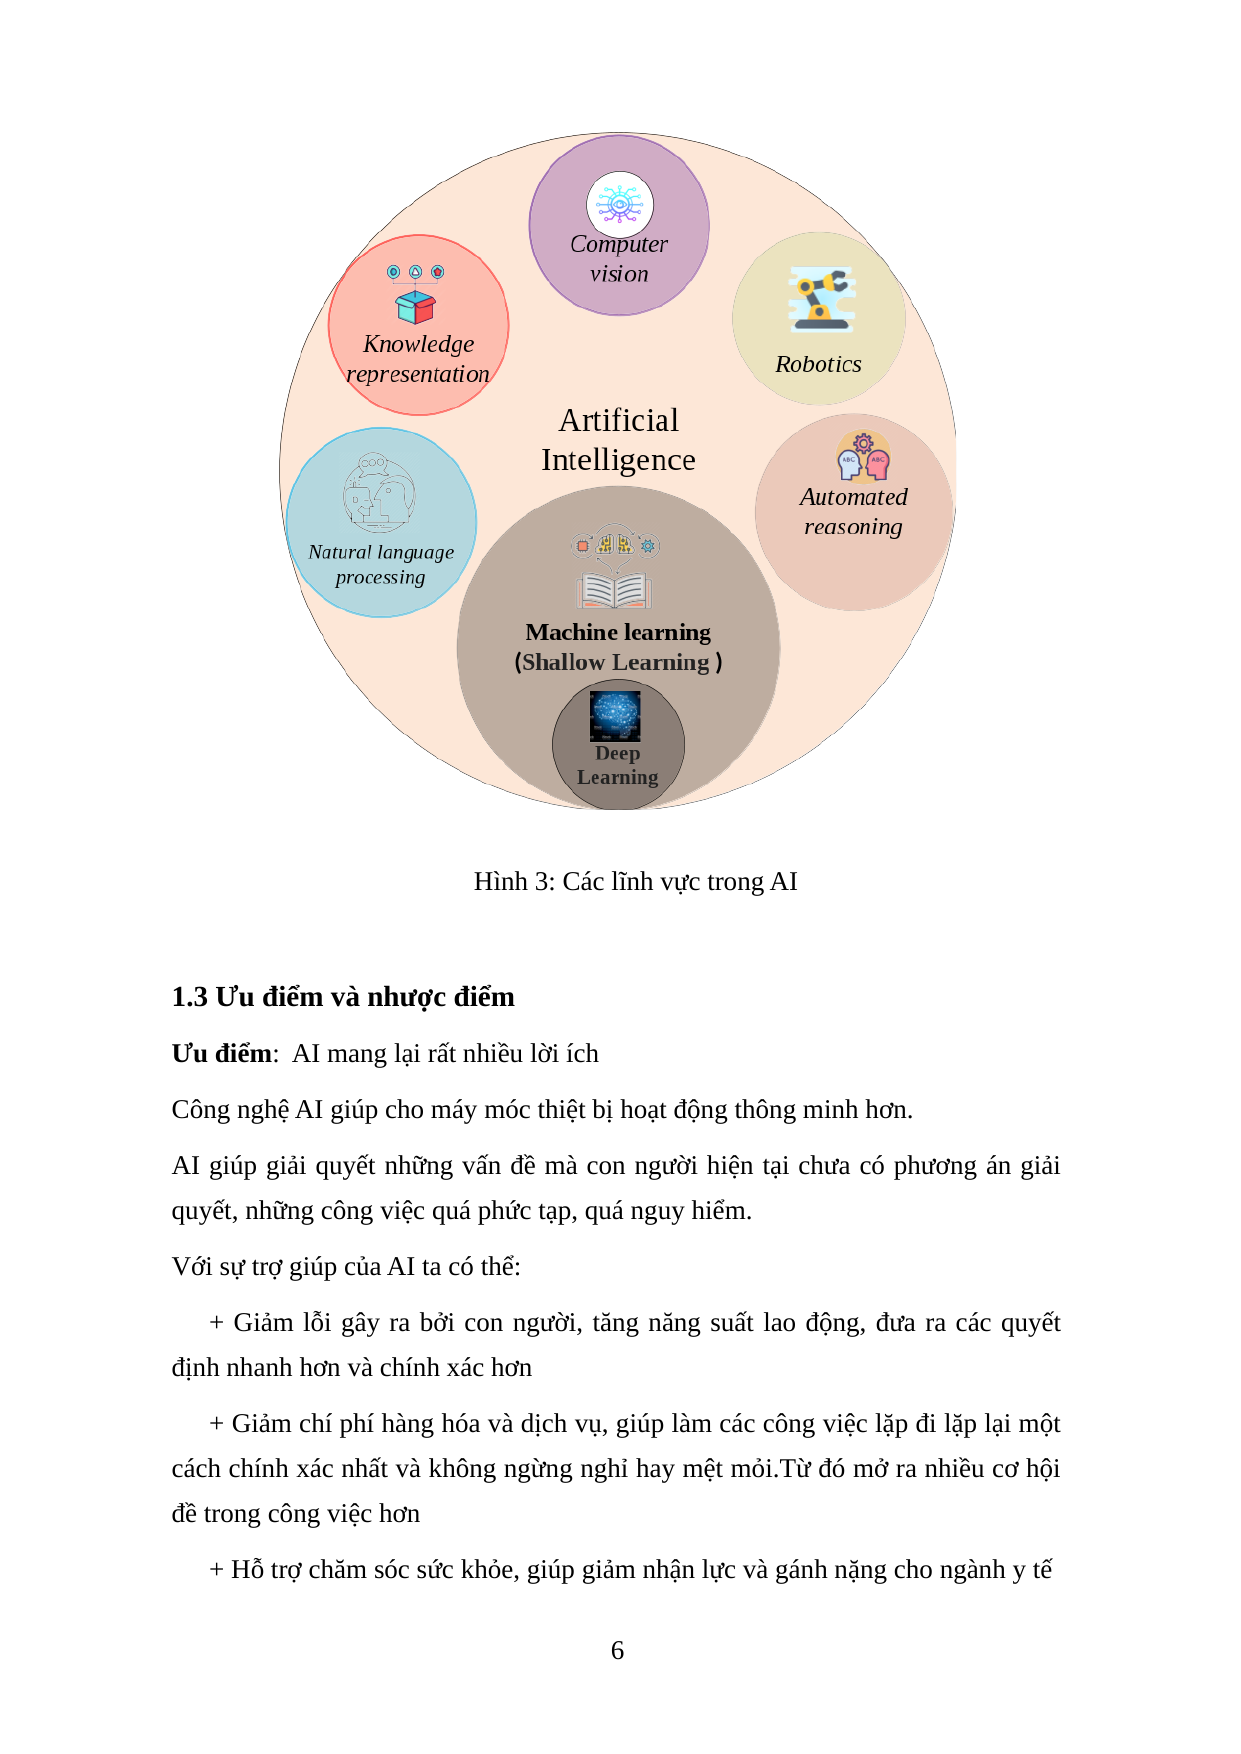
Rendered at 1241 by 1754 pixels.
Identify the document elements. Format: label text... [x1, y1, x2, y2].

text Ưu điểm: AI mang lại rất nhiều lời ích [171, 1033, 1063, 1071]
text AI giúp giải quyết những vấn đề mà con người hiện tại chưa có phương án giải quyết, những công việc quá phức tạp, quá nguy hiểm. [171, 1146, 1063, 1228]
text Hình 3: Các lĩnh vực trong AI [171, 862, 1063, 900]
text Công nghệ AI giúp cho máy móc thiệt bị hoạt động thông minh hơn. [171, 1090, 1063, 1127]
text + Giảm lỗi gây ra bởi con người, tăng năng suất lao động, đưa ra các quyết định nhanh hơn và chính xác hơn [171, 1303, 1063, 1386]
text Với sự trợ giúp của AI ta có thể: [171, 1247, 1063, 1284]
text + Hỗ trợ chăm sóc sức khỏe, giúp giảm nhận lực và gánh nặng cho ngành y tế [171, 1550, 1063, 1588]
subtitle Ưu điểm và nhược điểm [171, 977, 1063, 1014]
text + Giảm chí phí hàng hóa và dịch vụ, giúp làm các công việc lặp đi lặp lại một cách chính xác nhất và không ngừng nghỉ hay mệt mỏi.Từ đó mở ra nhiều cơ hội đề trong công việc hơn [171, 1404, 1063, 1532]
